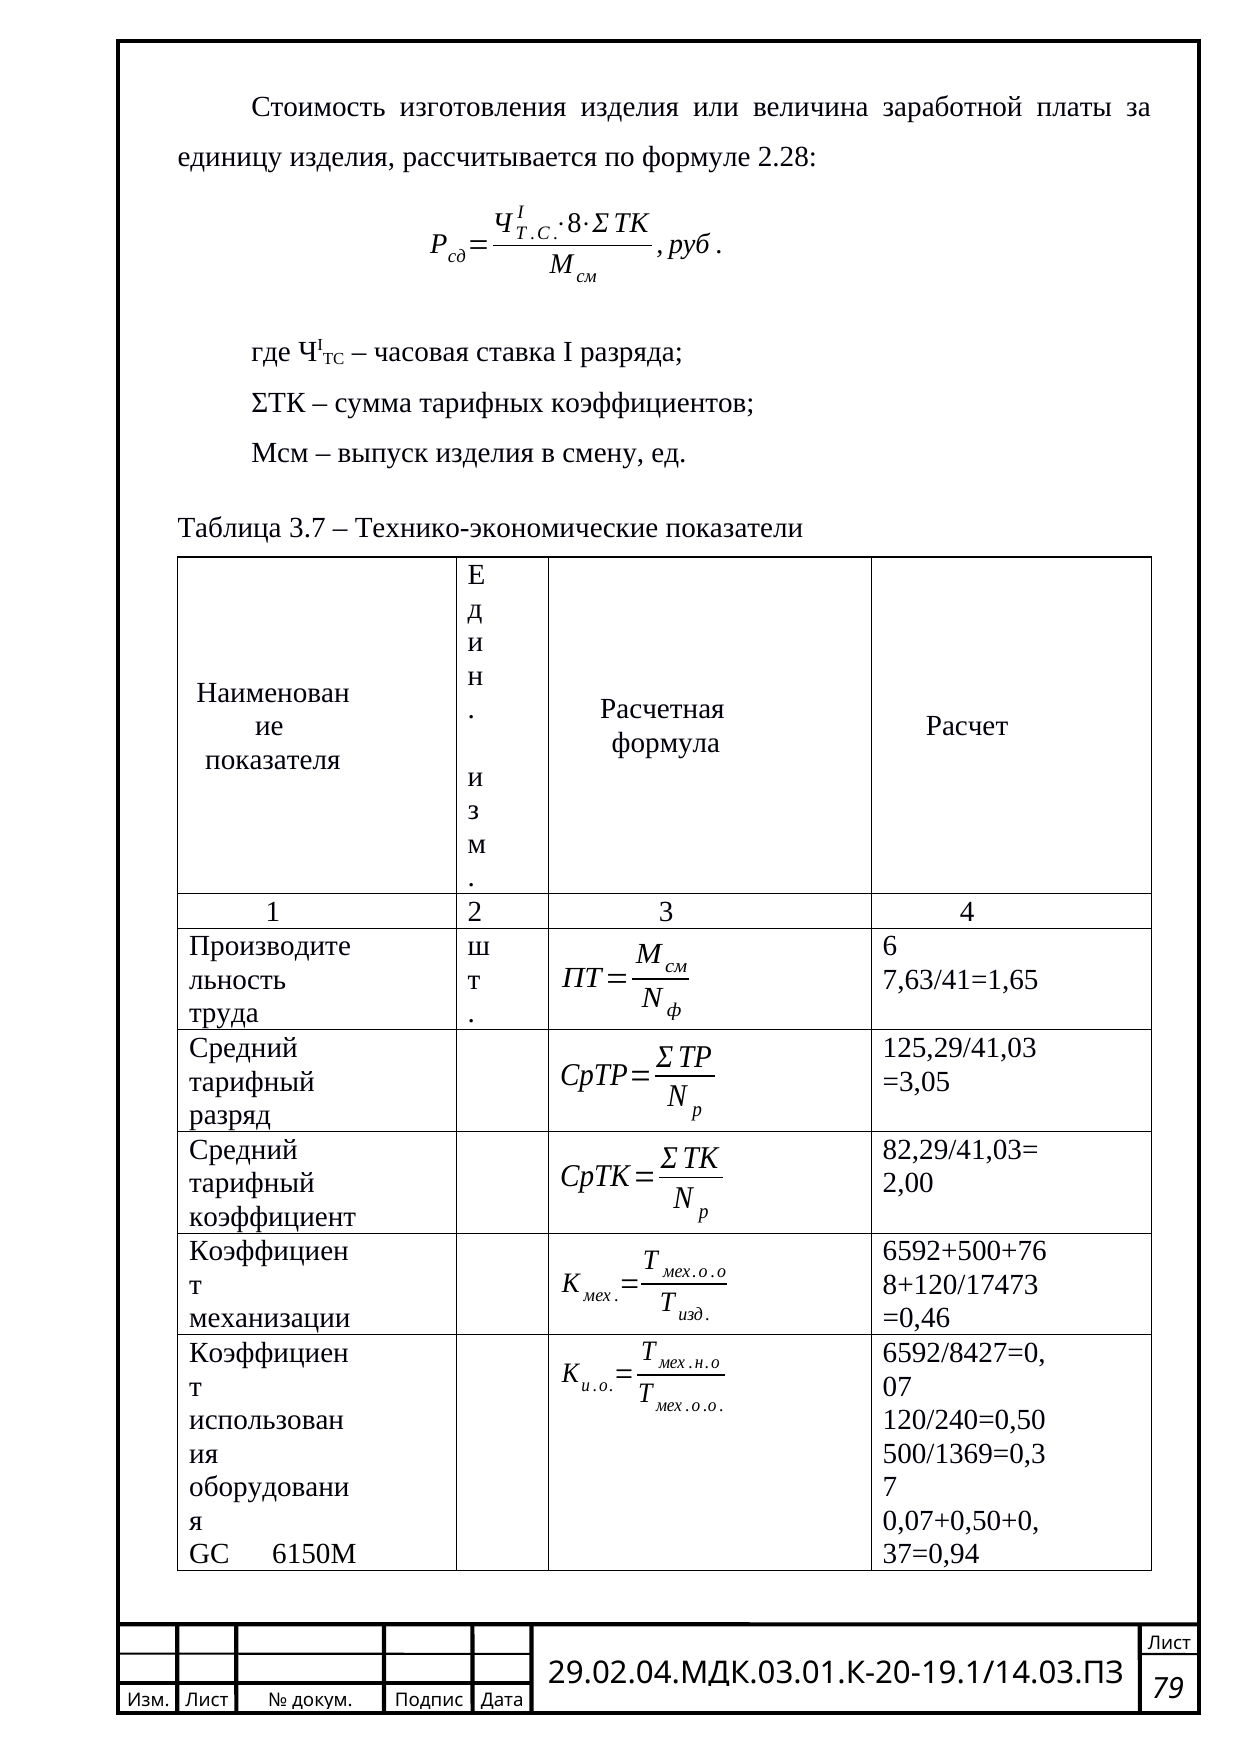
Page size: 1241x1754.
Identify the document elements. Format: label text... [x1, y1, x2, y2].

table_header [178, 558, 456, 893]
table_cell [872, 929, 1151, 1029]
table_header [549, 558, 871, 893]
text Стоимость изготовления изделия или величина заработной платы за единицу изделия, рассчитывается по формуле 2.28: [177, 89, 1152, 172]
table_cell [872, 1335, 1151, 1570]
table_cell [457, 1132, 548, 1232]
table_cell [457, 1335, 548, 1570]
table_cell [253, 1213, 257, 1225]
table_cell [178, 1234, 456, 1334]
text Мсм – выпуск изделия в смену, ед. [177, 435, 1152, 469]
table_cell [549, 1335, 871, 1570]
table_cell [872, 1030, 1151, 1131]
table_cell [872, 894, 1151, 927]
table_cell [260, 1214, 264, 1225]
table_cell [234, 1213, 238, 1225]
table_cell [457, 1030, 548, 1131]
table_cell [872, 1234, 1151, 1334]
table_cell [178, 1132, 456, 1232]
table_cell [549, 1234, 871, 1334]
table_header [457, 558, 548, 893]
text Таблица 3.7 – Технико-экономические показатели [177, 510, 1063, 544]
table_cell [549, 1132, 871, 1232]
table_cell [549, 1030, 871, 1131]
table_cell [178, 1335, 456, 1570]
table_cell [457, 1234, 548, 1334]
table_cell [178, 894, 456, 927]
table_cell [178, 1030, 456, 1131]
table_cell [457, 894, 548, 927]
text (2.28) [354, 202, 1063, 305]
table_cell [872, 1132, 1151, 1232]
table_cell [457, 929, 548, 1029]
text ΣТК – сумма тарифных коэффициентов; [177, 385, 1152, 418]
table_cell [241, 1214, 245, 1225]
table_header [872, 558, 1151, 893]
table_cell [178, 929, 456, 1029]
text где ЧIТС – часовая ставка I разряда; [177, 334, 1152, 368]
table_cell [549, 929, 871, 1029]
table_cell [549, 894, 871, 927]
